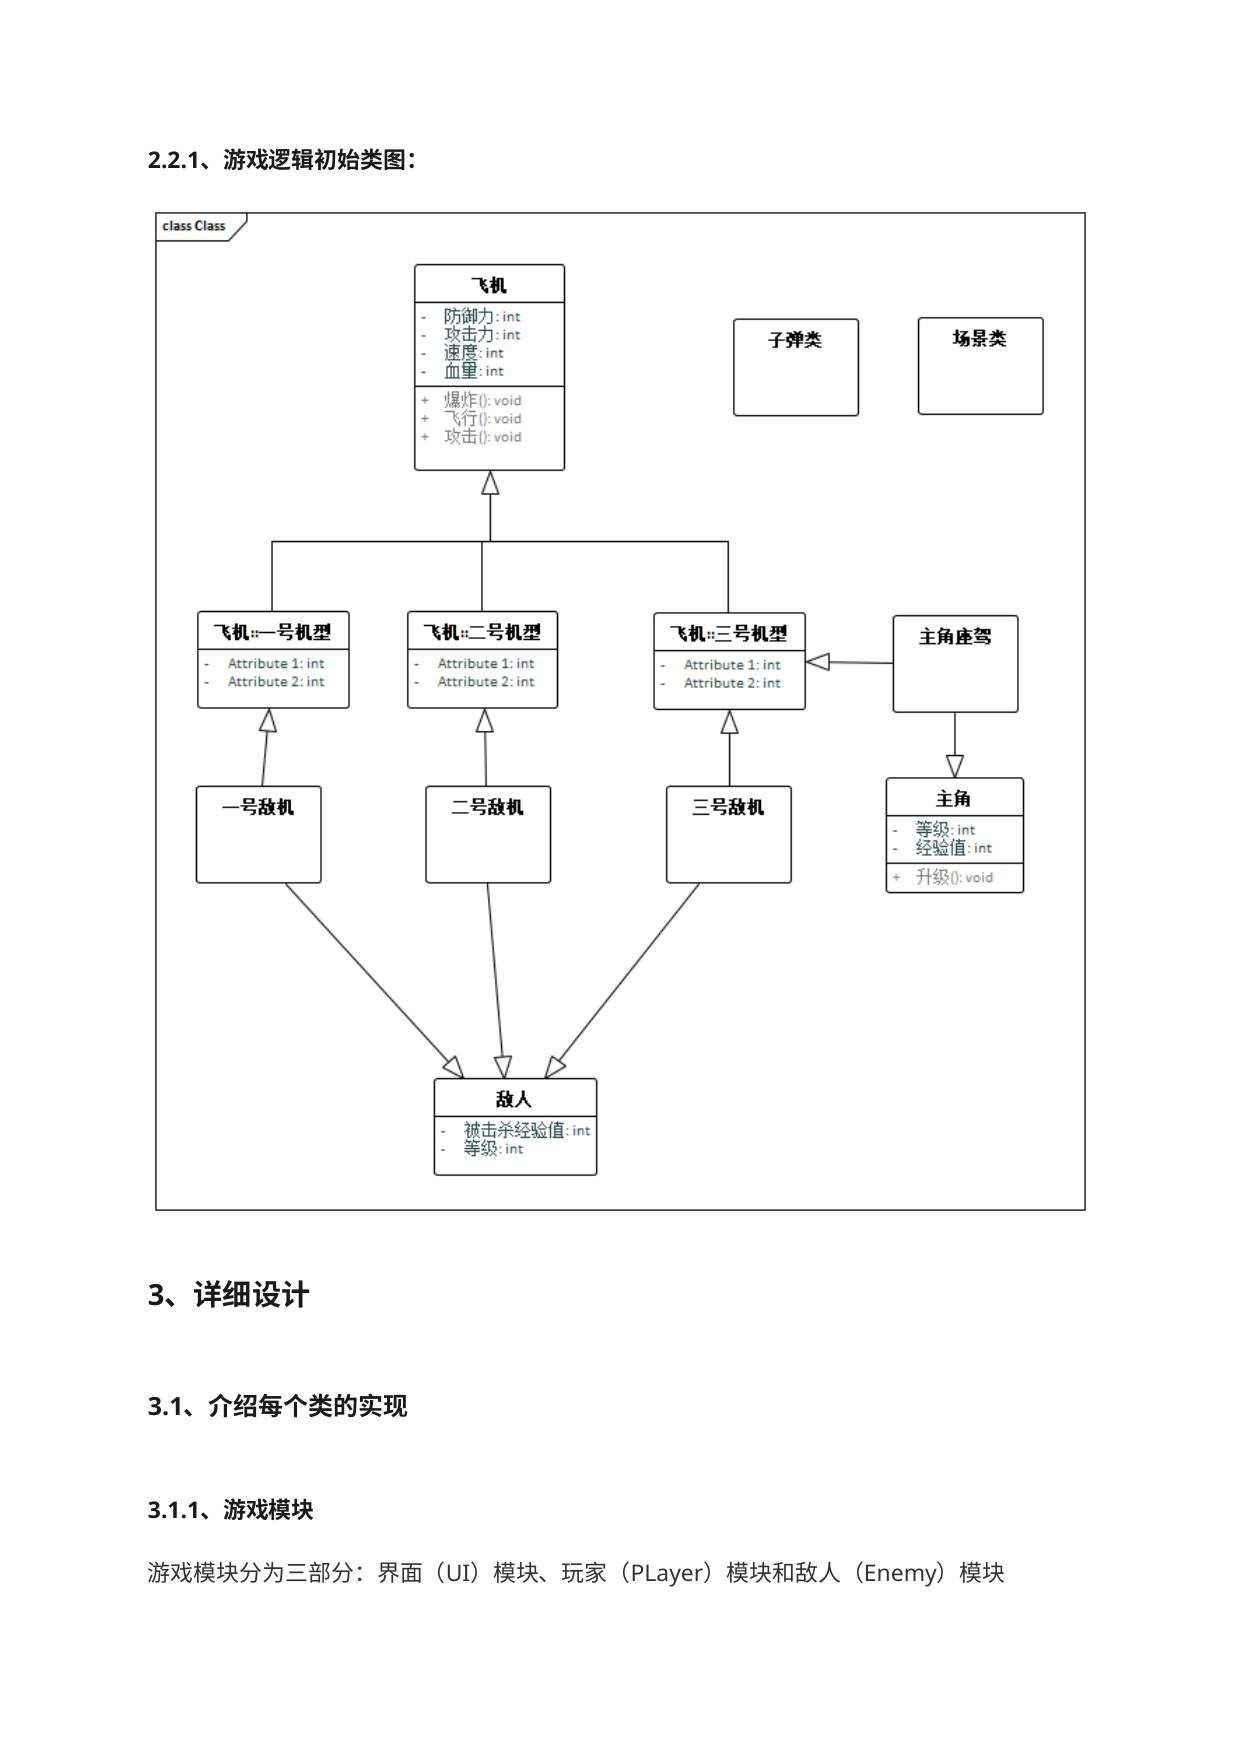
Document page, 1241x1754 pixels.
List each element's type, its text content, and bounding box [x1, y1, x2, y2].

subtitle 2.2.1、游戏逻辑初始类图： [148, 142, 1093, 175]
subtitle 3、详细设计 [148, 1271, 1093, 1313]
subtitle 3.1.1、游戏模块 [148, 1492, 1093, 1526]
subtitle 3.1、介绍每个类的实现 [148, 1387, 1093, 1423]
text 游戏模块分为三部分：界面（UI）模块、玩家（PLayer）模块和敌人（Enemy）模块 [148, 1555, 1093, 1588]
picture [147, 204, 1093, 1218]
